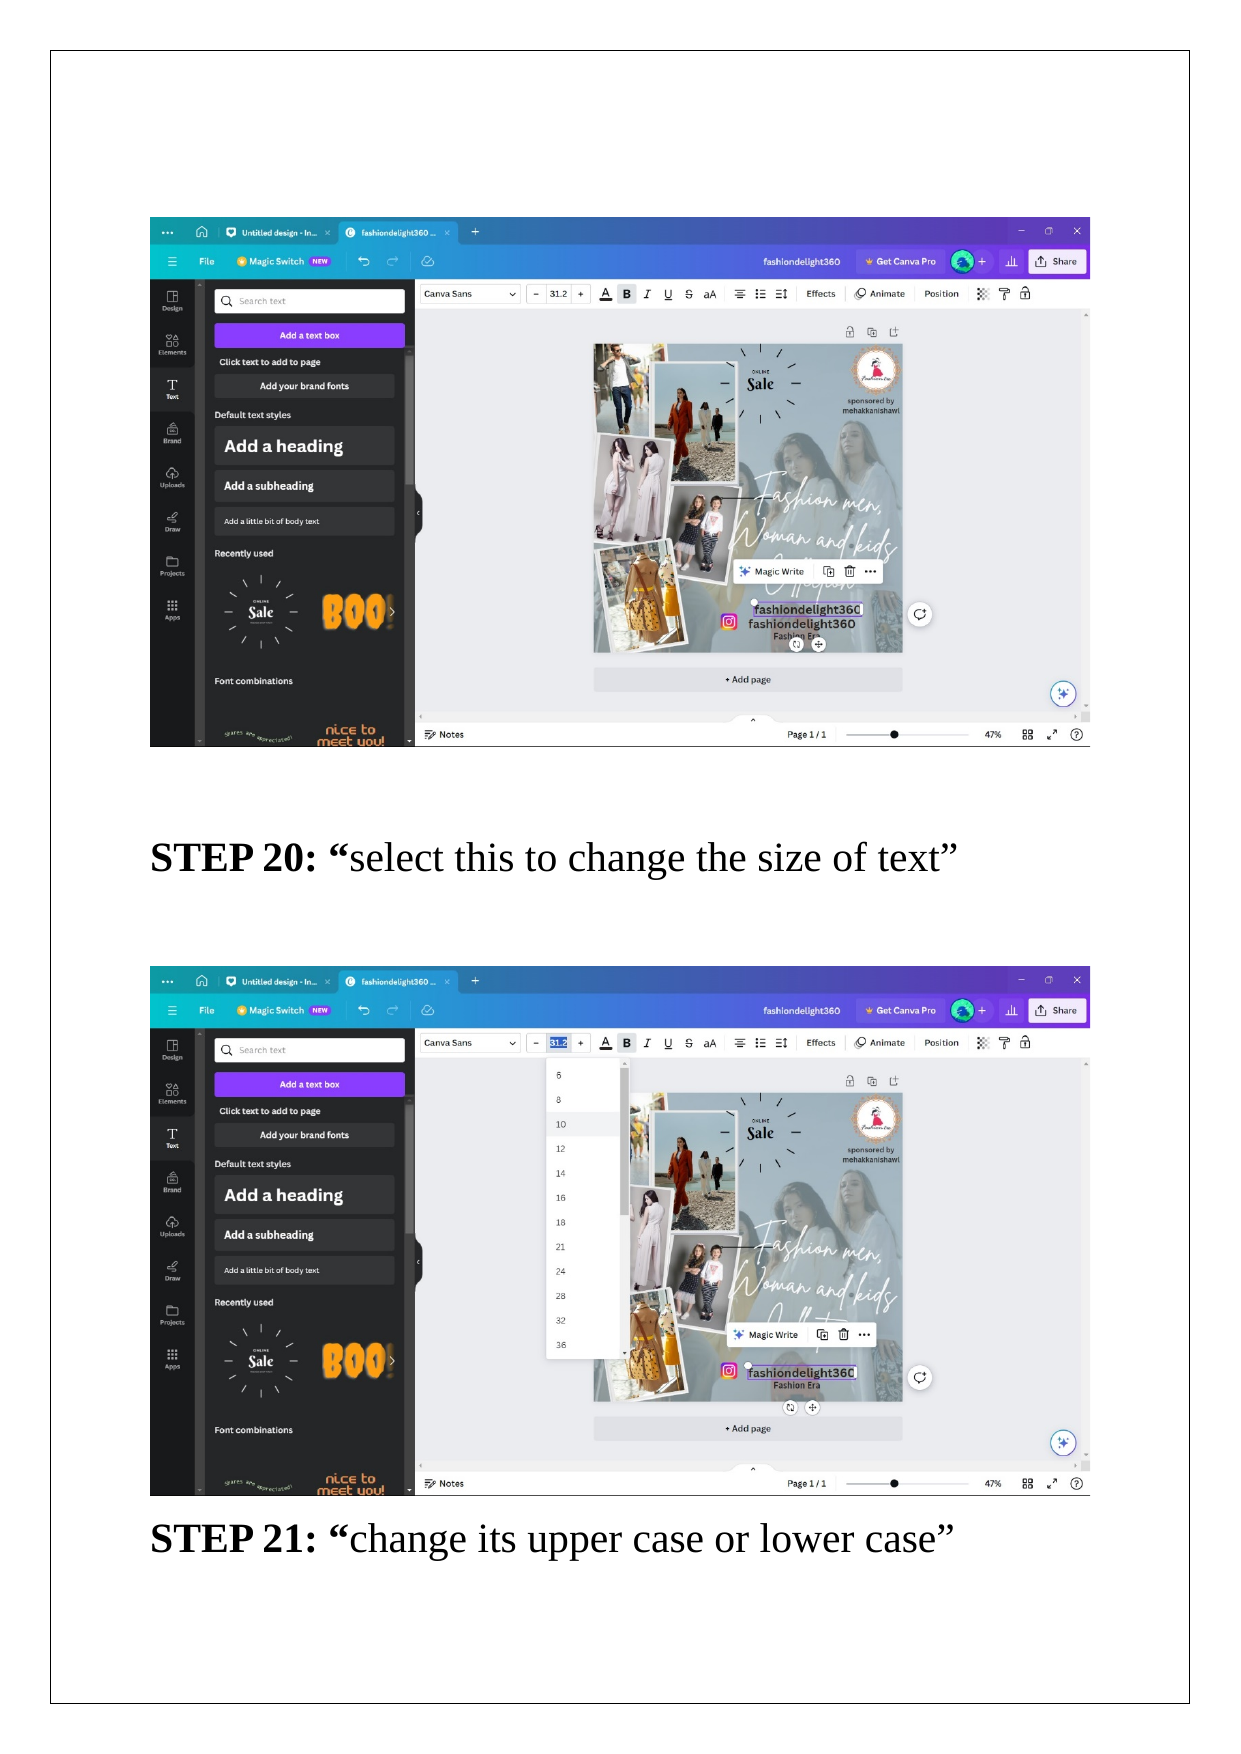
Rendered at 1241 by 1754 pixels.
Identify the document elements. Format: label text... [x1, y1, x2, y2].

text STEP 20: “select this to change the size of text” [150, 832, 1090, 880]
text STEP 21: “change its upper case or lower case” [150, 1514, 1090, 1562]
picture [150, 966, 1091, 1496]
picture [150, 217, 1091, 747]
